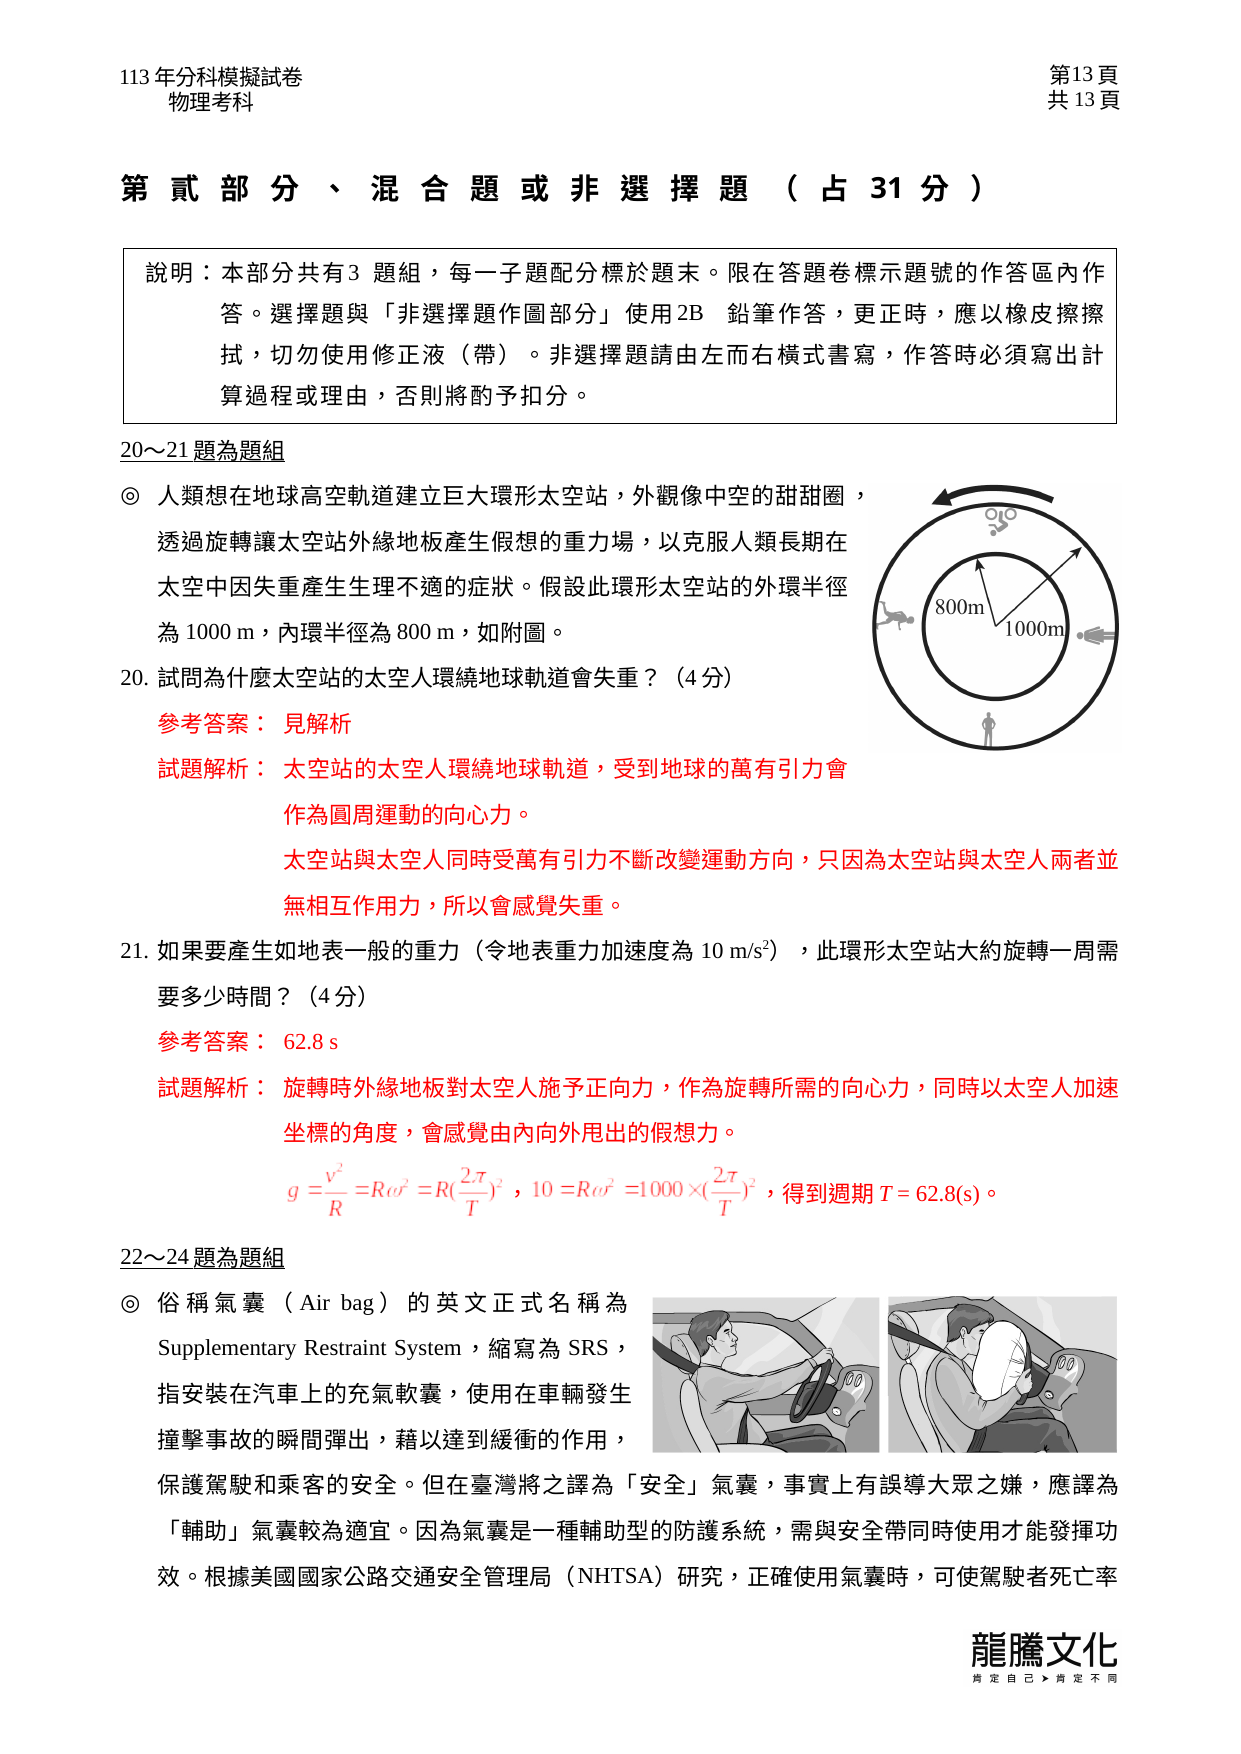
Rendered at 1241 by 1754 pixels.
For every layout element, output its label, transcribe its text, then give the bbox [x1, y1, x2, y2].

text 20～21題為題組 [120, 432, 1120, 466]
picture [962, 1629, 1123, 1687]
text 說明：本部分共有3題組，每一子題配分標於題末。限在答題卷標示題號的作答區內作答。選擇題與「非選擇題作圖部分」使用2B鉛筆作答，更正時，應以橡皮擦擦拭，切勿使用修正液（帶）。非選擇題請由左而右橫式書寫，作答時必須寫出計算過程或理由，否則將酌予扣分。 [124, 249, 1116, 423]
text ◎ 人類想在地球高空軌道建立巨大環形太空站，外觀像中空的甜甜圈，透過旋轉讓太空站外緣地板產生假想的重力場，以克服人類長期在太空中因失重產生生理不適的症狀。假設此環形太空站的外環半徑為1000 m，內環半徑為800 m，如附圖。 [120, 478, 1120, 648]
text 22～24題為題組 [120, 1240, 1120, 1273]
picture [652, 1296, 1118, 1453]
text 試題解析： 太空站的太空人環繞地球軌道，受到地球的萬有引力會作為圓周運動的向心力。 太空站與太空人同時受萬有引力不斷改變運動方向，只因為太空站與太空人兩者並無相互作用力，所以會感覺失重。 [158, 751, 1120, 921]
text 21. 如果要產生如地表一般的重力（令地表重力加速度為10 m/s2），此環形太空站大約旋轉一周需要多少時間？（4分） [120, 933, 1120, 1012]
text 參考答案： 見解析 [158, 706, 868, 739]
text 20. 試問為什麼太空站的太空人環繞地球軌道會失重？（4分） [120, 660, 868, 693]
text 參考答案： 62.8 s [158, 1024, 1120, 1057]
text 第貳部分、混合題或非選擇題（占31分） [120, 146, 1120, 228]
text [120, 1285, 1120, 1592]
text 試題解析： 旋轉時外緣地板對太空人施予正向力，作為旋轉所需的向心力，同時以太空人加速坐標的角度，會感覺由內向外甩出的假想力。 ，，得到週期T = 62.8(s)。 [158, 1070, 1120, 1227]
